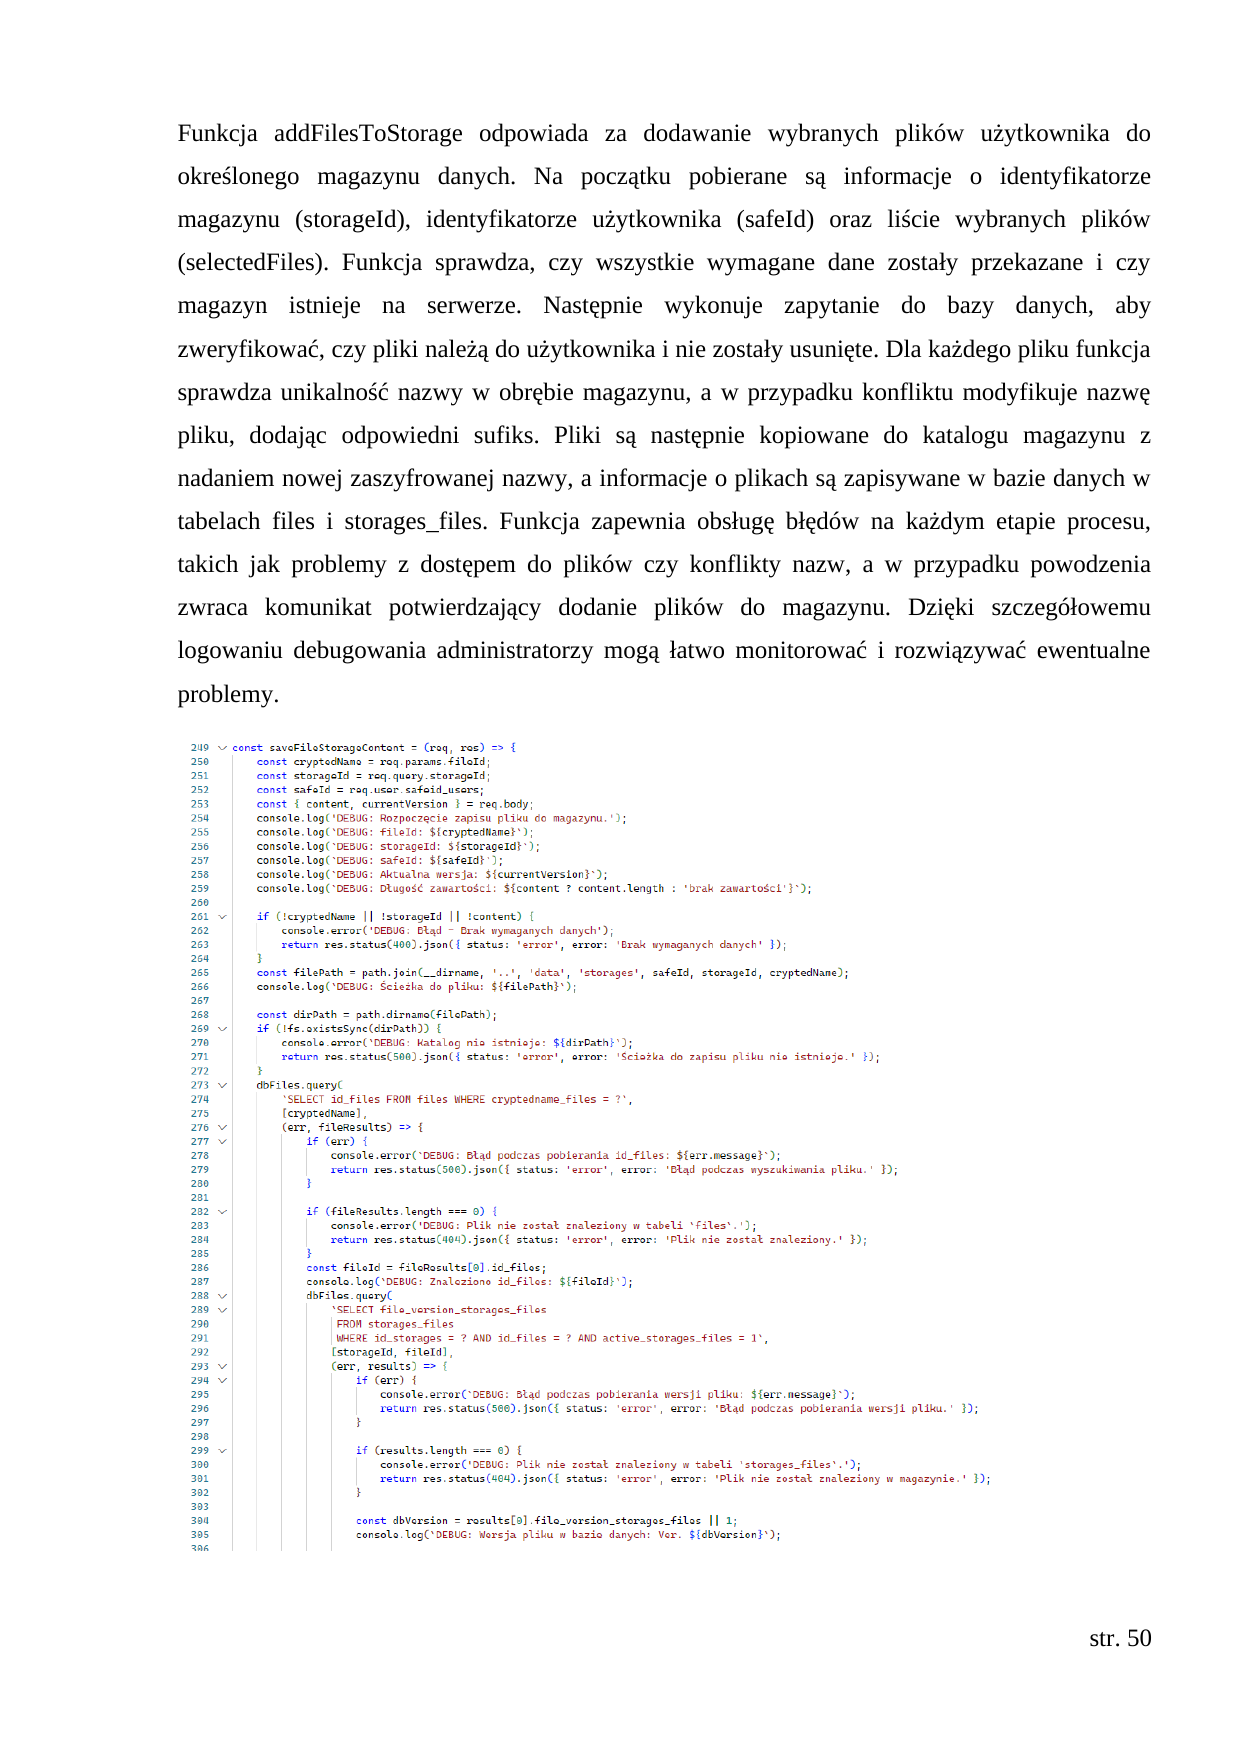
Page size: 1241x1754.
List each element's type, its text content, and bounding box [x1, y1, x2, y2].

text Funkcja addFilesToStorage odpowiada za dodawanie wybranych plików użytkownika do określonego magazynu danych. Na początku pobierane są informacje o identyfikatorze magazynu (storageId), identyfikatorze użytkownika (safeId) oraz liście wybranych plików (selectedFiles). Funkcja sprawdza, czy wszystkie wymagane dane zostały przekazane i czy magazyn istnieje na serwerze. Następnie wykonuje zapytanie do bazy danych, aby zweryfikować, czy pliki należą do użytkownika i nie zostały usunięte. Dla każdego pliku funkcja sprawdza unikalność nazwy w obrębie magazynu, a w przypadku konfliktu modyfikuje nazwę pliku, dodając odpowiedni sufiks. Pliki są następnie kopiowane do katalogu magazynu z nadaniem nowej zaszyfrowanej nazwy, a informacje o plikach są zapisywane w bazie danych w tabelach files i storages_files. Funkcja zapewnia obsługę błędów na każdym etapie procesu, takich jak problemy z dostępem do plików czy konflikty nazw, a w przypadku powodzenia zwraca komunikat potwierdzający dodanie plików do magazynu. Dzięki szczegółowemu logowaniu debugowania administratorzy mogą łatwo monitorować i rozwiązywać ewentualne problemy. [177, 118, 1152, 707]
picture [177, 742, 1009, 1551]
